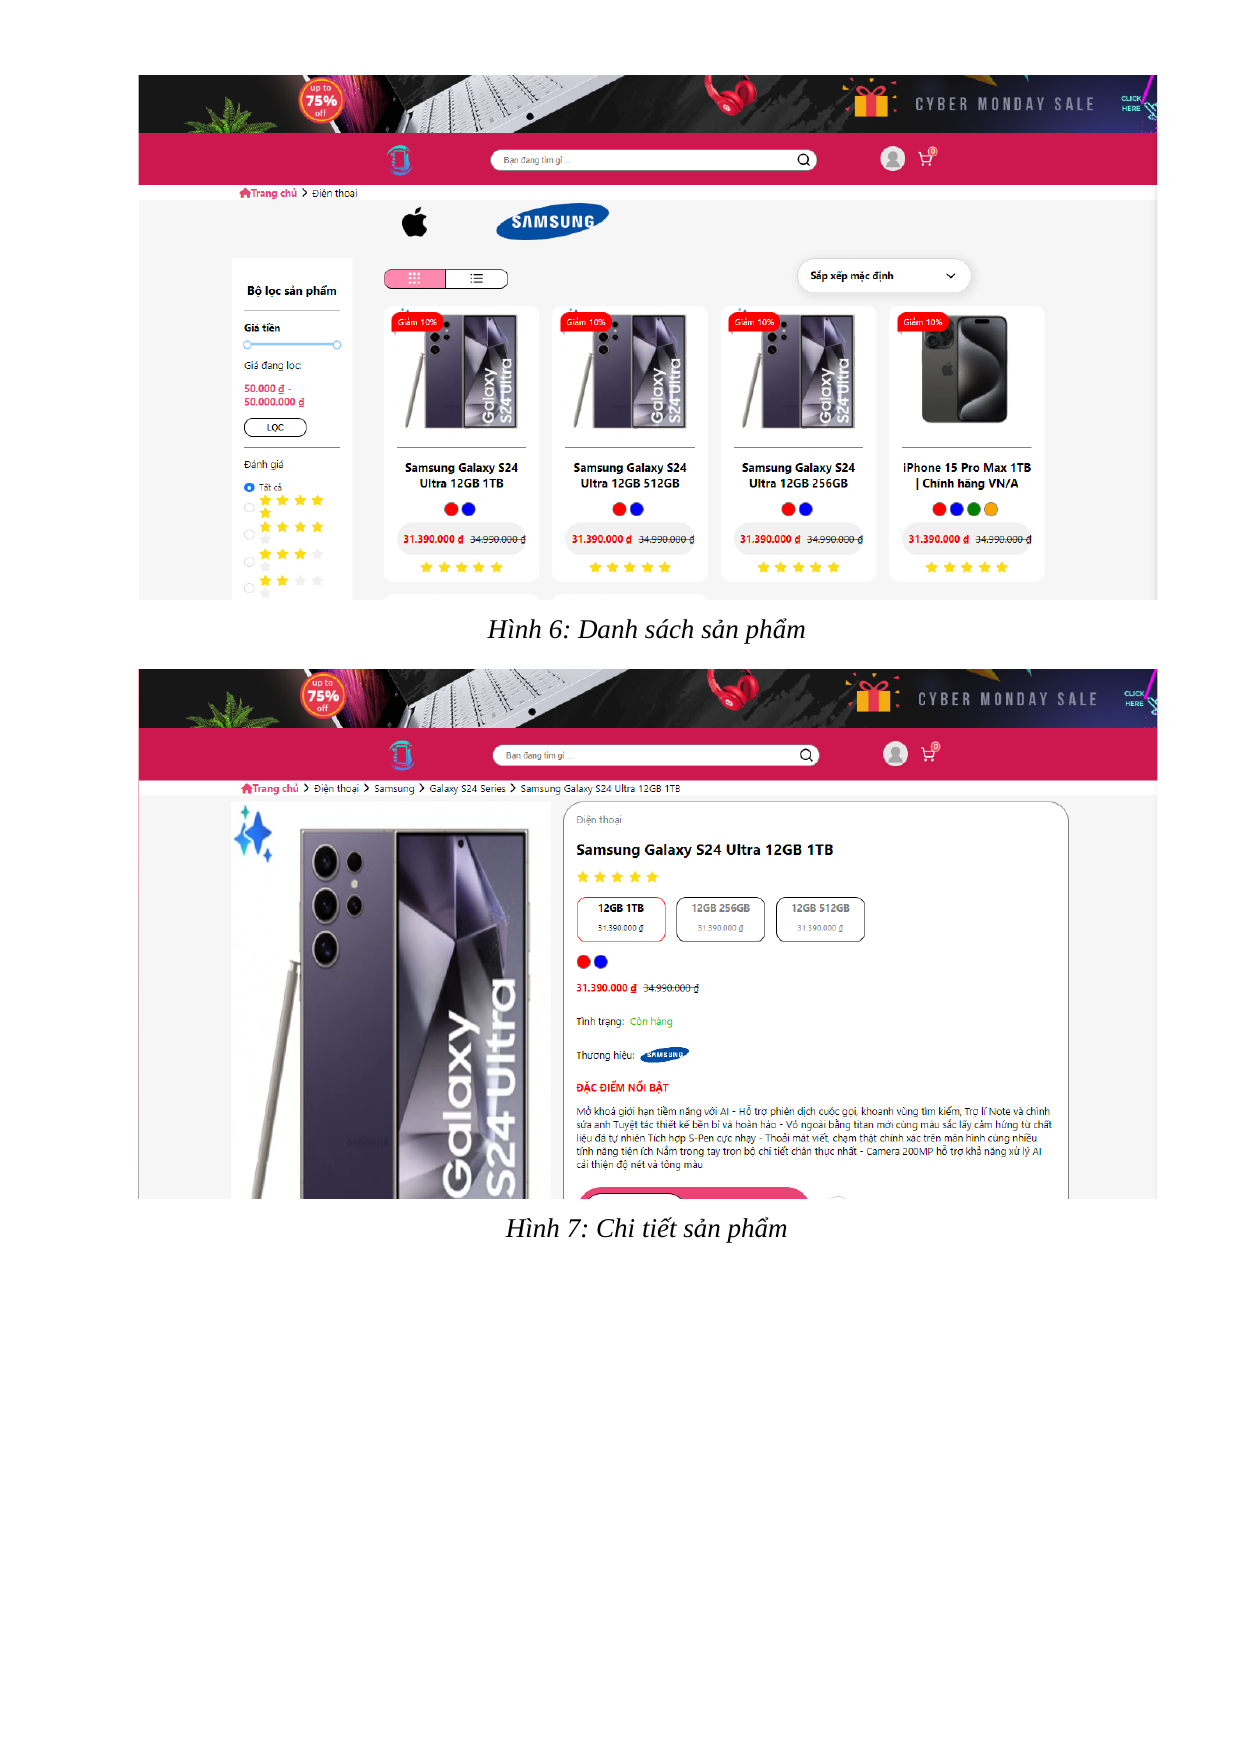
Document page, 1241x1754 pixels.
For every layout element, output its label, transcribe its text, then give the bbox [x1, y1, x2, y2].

picture [138, 669, 1158, 1199]
text Hình 6: Danh sách sản phẩm [138, 613, 1157, 644]
picture [138, 75, 1158, 600]
text Hình 7: Chi tiết sản phẩm [138, 1212, 1157, 1243]
